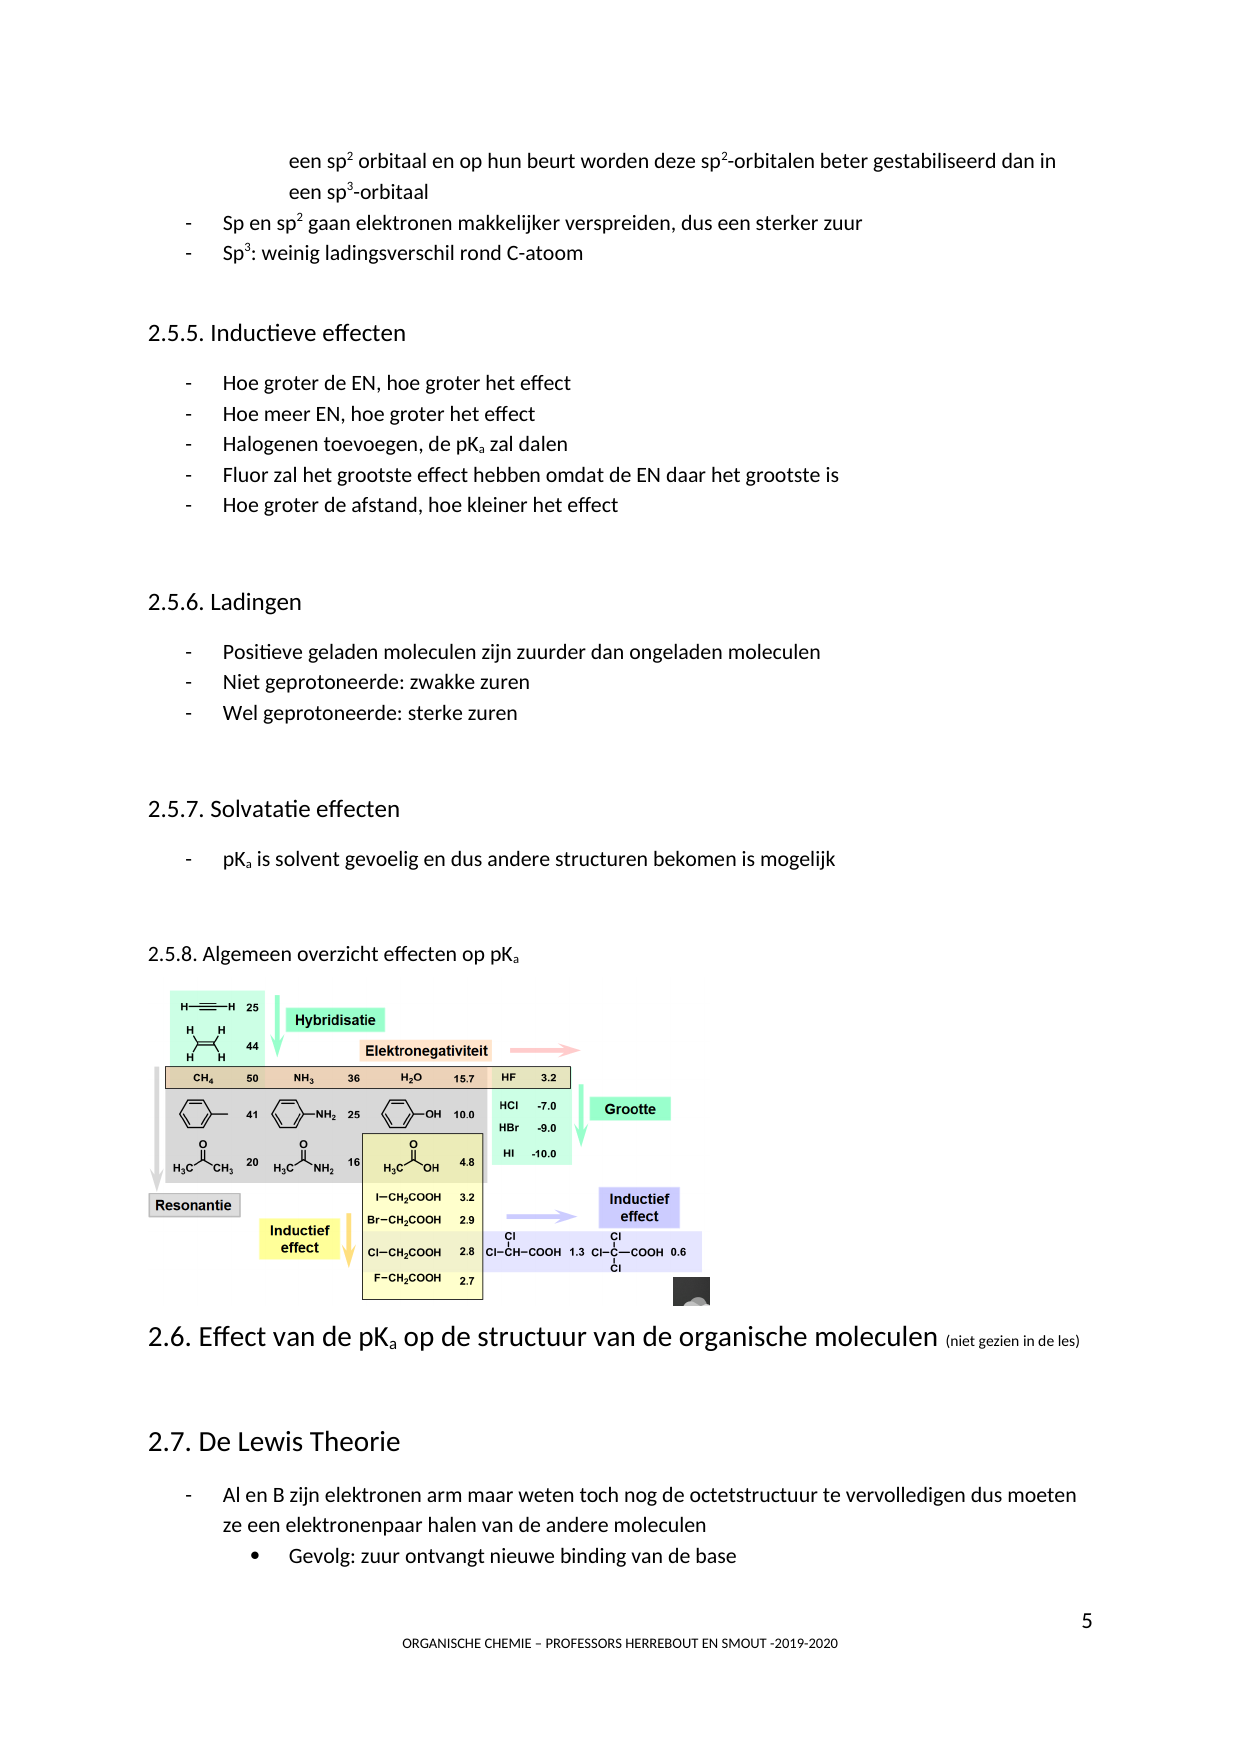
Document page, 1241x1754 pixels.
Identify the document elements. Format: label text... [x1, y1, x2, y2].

text 2.5.8. Algemeen overzicht effecten op pKa [148, 940, 1093, 967]
list Wel geprotoneerde: sterke zuren [185, 699, 1093, 726]
text 2.6. Effect van de pKa op de structuur van de organische moleculen (niet gezien in de les) [148, 1318, 1093, 1354]
list Fluor zal het grootste effect hebben omdat de EN daar het grootste is [185, 461, 1093, 488]
list Niet geprotoneerde: zwakke zuren [185, 668, 1093, 695]
list pKa is solvent gevoelig en dus andere structuren bekomen is mogelijk [185, 845, 1093, 872]
text 2.5.7. Solvatatie effecten [148, 794, 1093, 824]
list Hoe meer EN, hoe groter het effect [185, 400, 1093, 426]
list Gevolg: zuur ontvangt nieuwe binding van de base [251, 1542, 1093, 1569]
list Hoe groter de afstand, hoe kleiner het effect [185, 492, 1093, 518]
list Halogenen toevoegen, de pKa zal dalen [185, 430, 1093, 457]
text 2.5.6. Ladingen [148, 586, 1093, 617]
list Positieve geladen moleculen zijn zuurder dan ongeladen moleculen [185, 638, 1093, 664]
list Hoe groter de EN, hoe groter het effect [185, 369, 1093, 396]
text 2.5.5. Inductieve effecten [148, 317, 1093, 348]
list Sp en sp2 gaan elektronen makkelijker verspreiden, dus een sterker zuur [185, 209, 1093, 236]
picture [147, 977, 710, 1306]
text 2.7. De Lewis Theorie [148, 1423, 1093, 1459]
list Sp3: weinig ladingsverschil rond C-atoom [185, 239, 1093, 266]
list Al en B zijn elektronen arm maar weten toch nog de octetstructuur te vervolledigen dus moeten ze een elektronenpaar halen van de andere moleculen [185, 1481, 1093, 1538]
